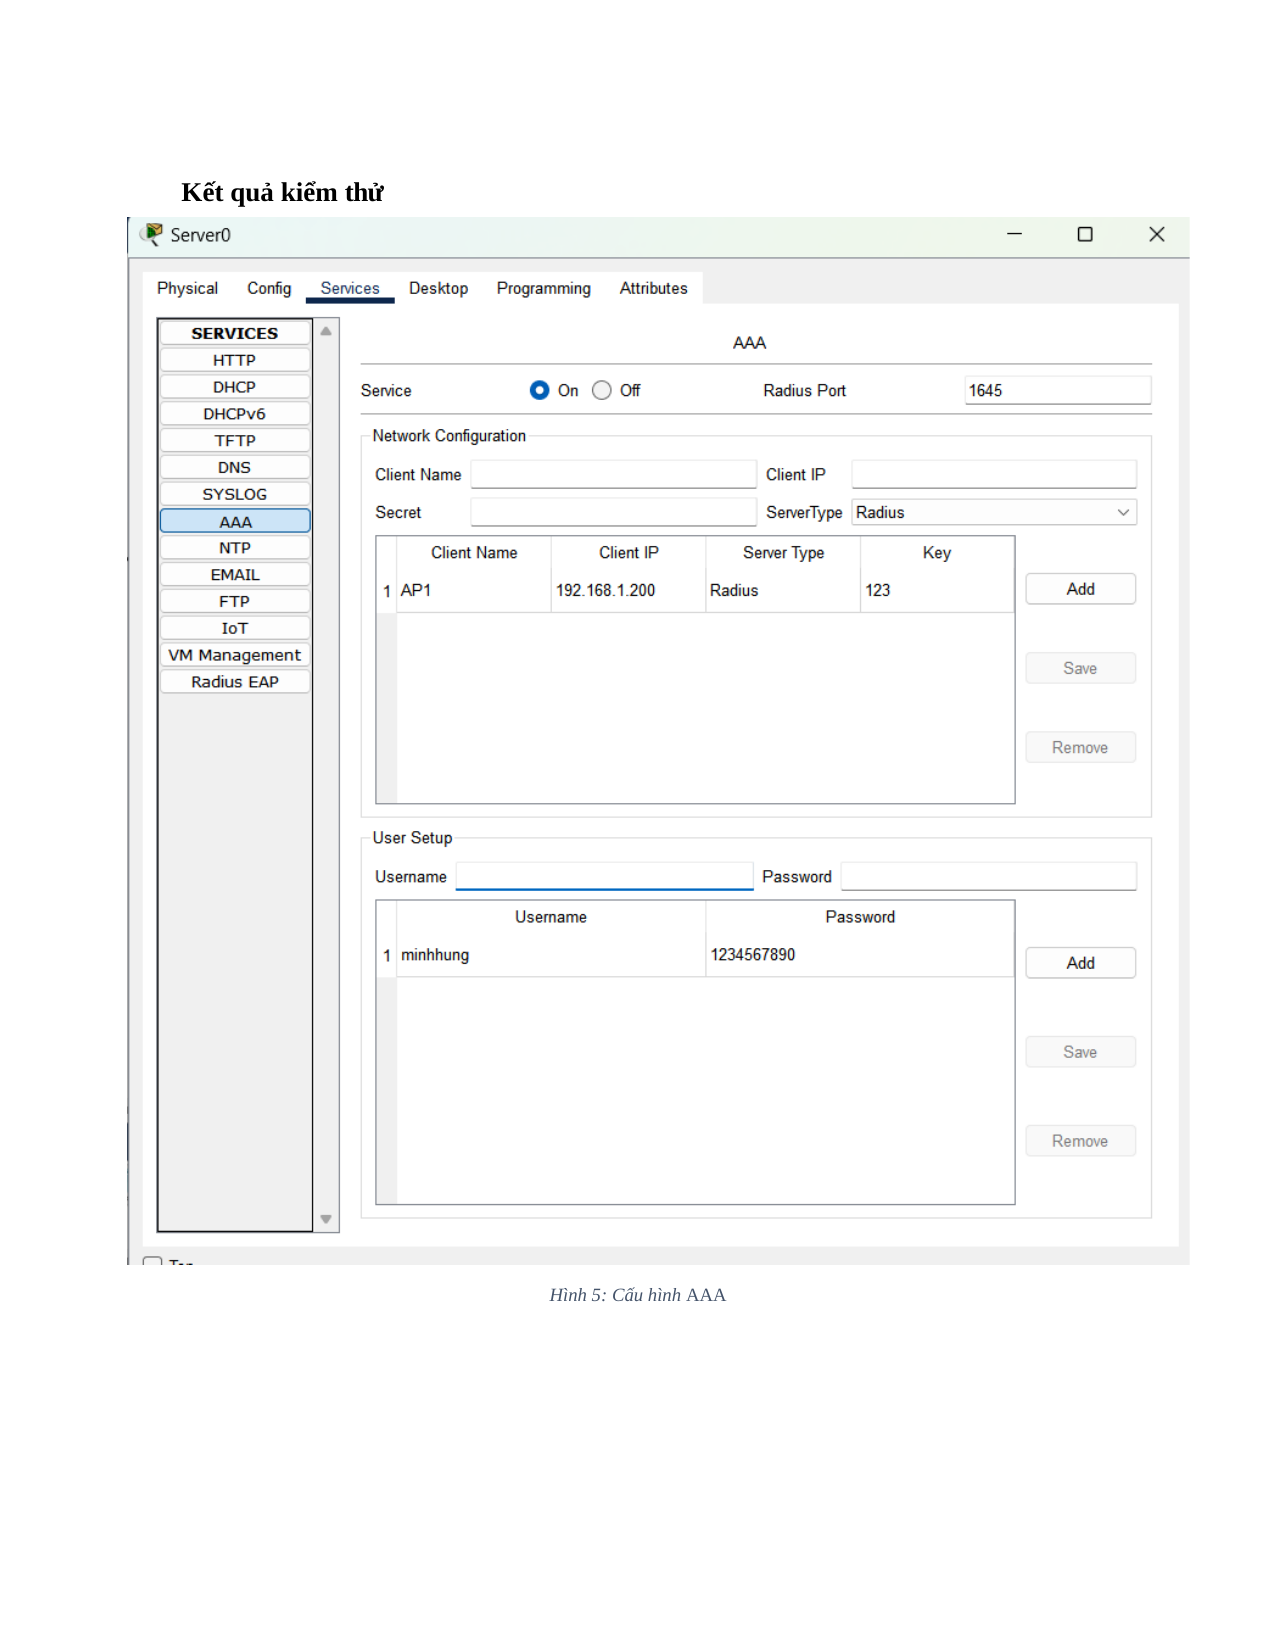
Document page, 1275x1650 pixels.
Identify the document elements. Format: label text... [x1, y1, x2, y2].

subtitle Kết quả kiểm thử [127, 176, 1189, 207]
text Hình 5: Cấu hình AAA [149, 1284, 1127, 1306]
picture [127, 217, 1190, 1265]
